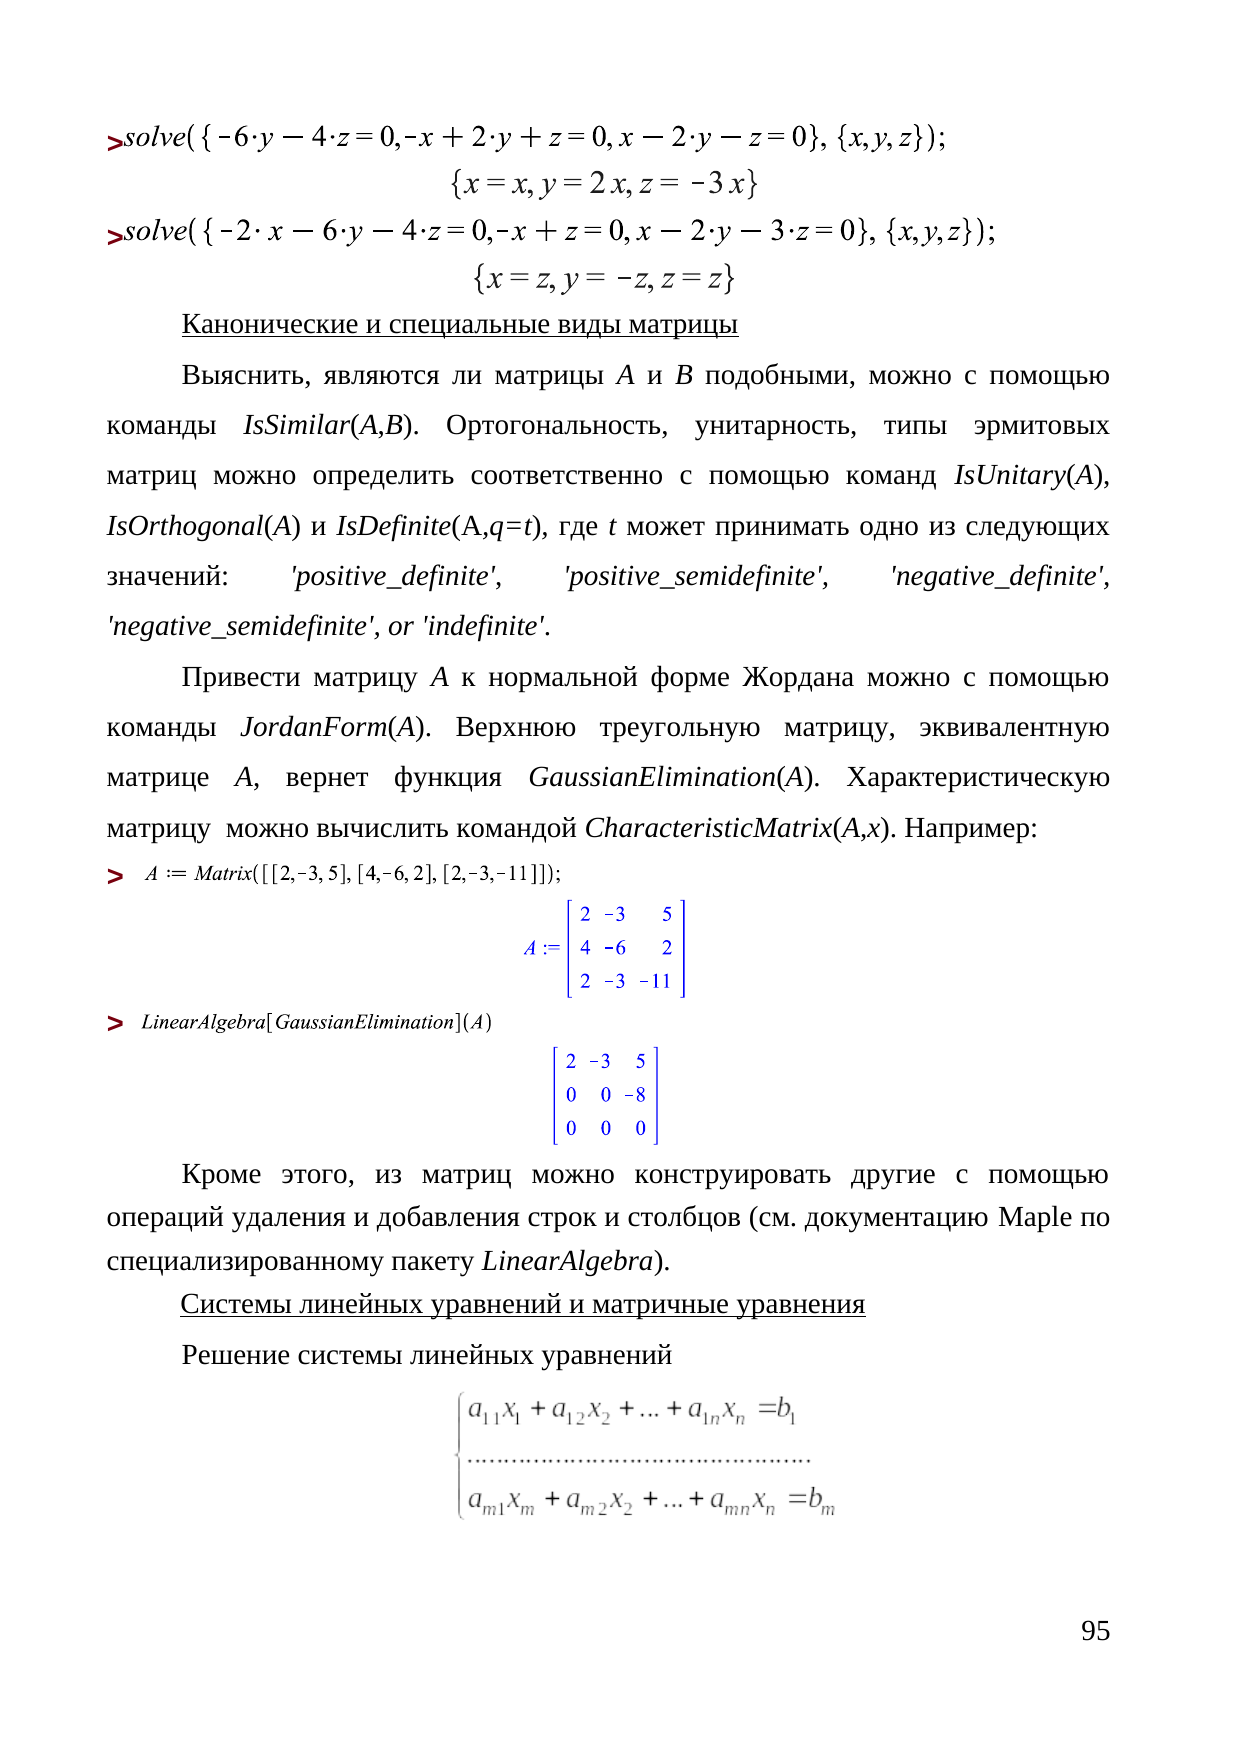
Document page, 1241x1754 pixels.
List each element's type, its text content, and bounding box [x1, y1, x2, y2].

text Выяснить, являются ли матрицы A и B подобными, можно с помощью команды IsSimilar(A,B). Ортогональность, унитарность, типы эрмитовых матриц можно определить соответственно с помощью команд IsUnitary(A), IsOrthogonal(A) и IsDefinite(A,q=t), где t может принимать одно из следующих значений: 'positive_definite', 'positive_semidefinite', 'negative_definite', 'negative_semidefinite', or 'indefinite'. [106, 357, 1110, 642]
text > [106, 118, 1110, 162]
text Кроме этого, из матриц можно конструировать другие с помощью операций удаления и добавления строк и столбцов (см. документацию Maple по специализированному пакету LinearAlgebra). [106, 1156, 1110, 1277]
text Решение системы линейных уравнений [106, 1337, 1110, 1370]
text > [106, 860, 1110, 896]
text Привести матрицу А к нормальной форме Жордана можно с помощью команды JordanForm(A). Верхнюю треугольную матрицу, эквивалентную матрице А, вернет функция GaussianElimination(A). Характеристическую матрицу можно вычислить командой CharacteristicMatrix(A,x). Например: [106, 659, 1110, 843]
text Системы линейных уравнений и матричные уравнения [106, 1287, 1110, 1320]
text Канонические и специальные виды матрицы [106, 307, 1110, 340]
text > [106, 211, 1110, 257]
text > [106, 1009, 1110, 1043]
